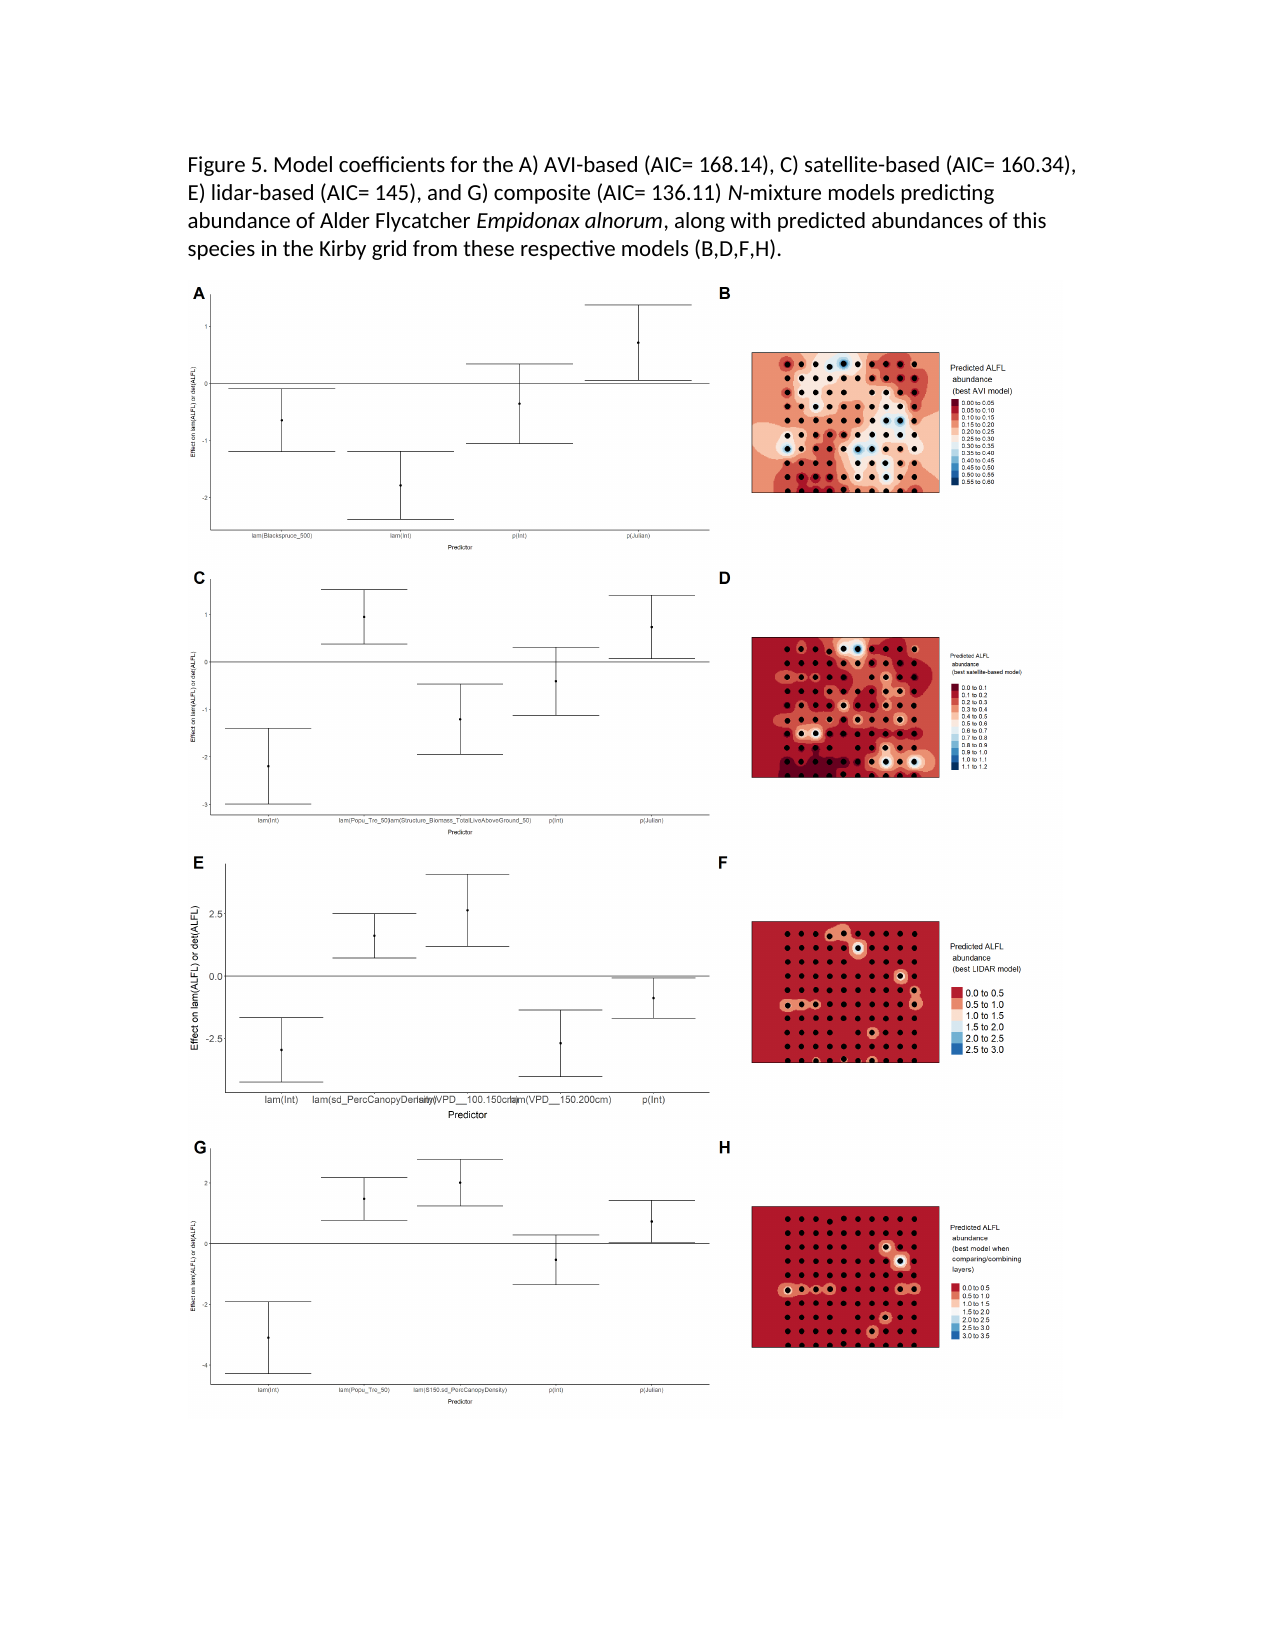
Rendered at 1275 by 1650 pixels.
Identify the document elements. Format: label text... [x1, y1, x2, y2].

subtitle Figure 5. Model coefficients for the A) AVI-based (AIC= 168.14), C) satellite-based (AIC= 160.34), E) lidar-based (AIC= 145), and G) composite (AIC= 136.11) N-mixture models predicting abundance of Alder Flycatcher Empidonax alnorum, along with predicted abundances of this species in the Kirby grid from these respective models (B,D,F,H). [187, 150, 1087, 262]
picture [187, 280, 1063, 1419]
